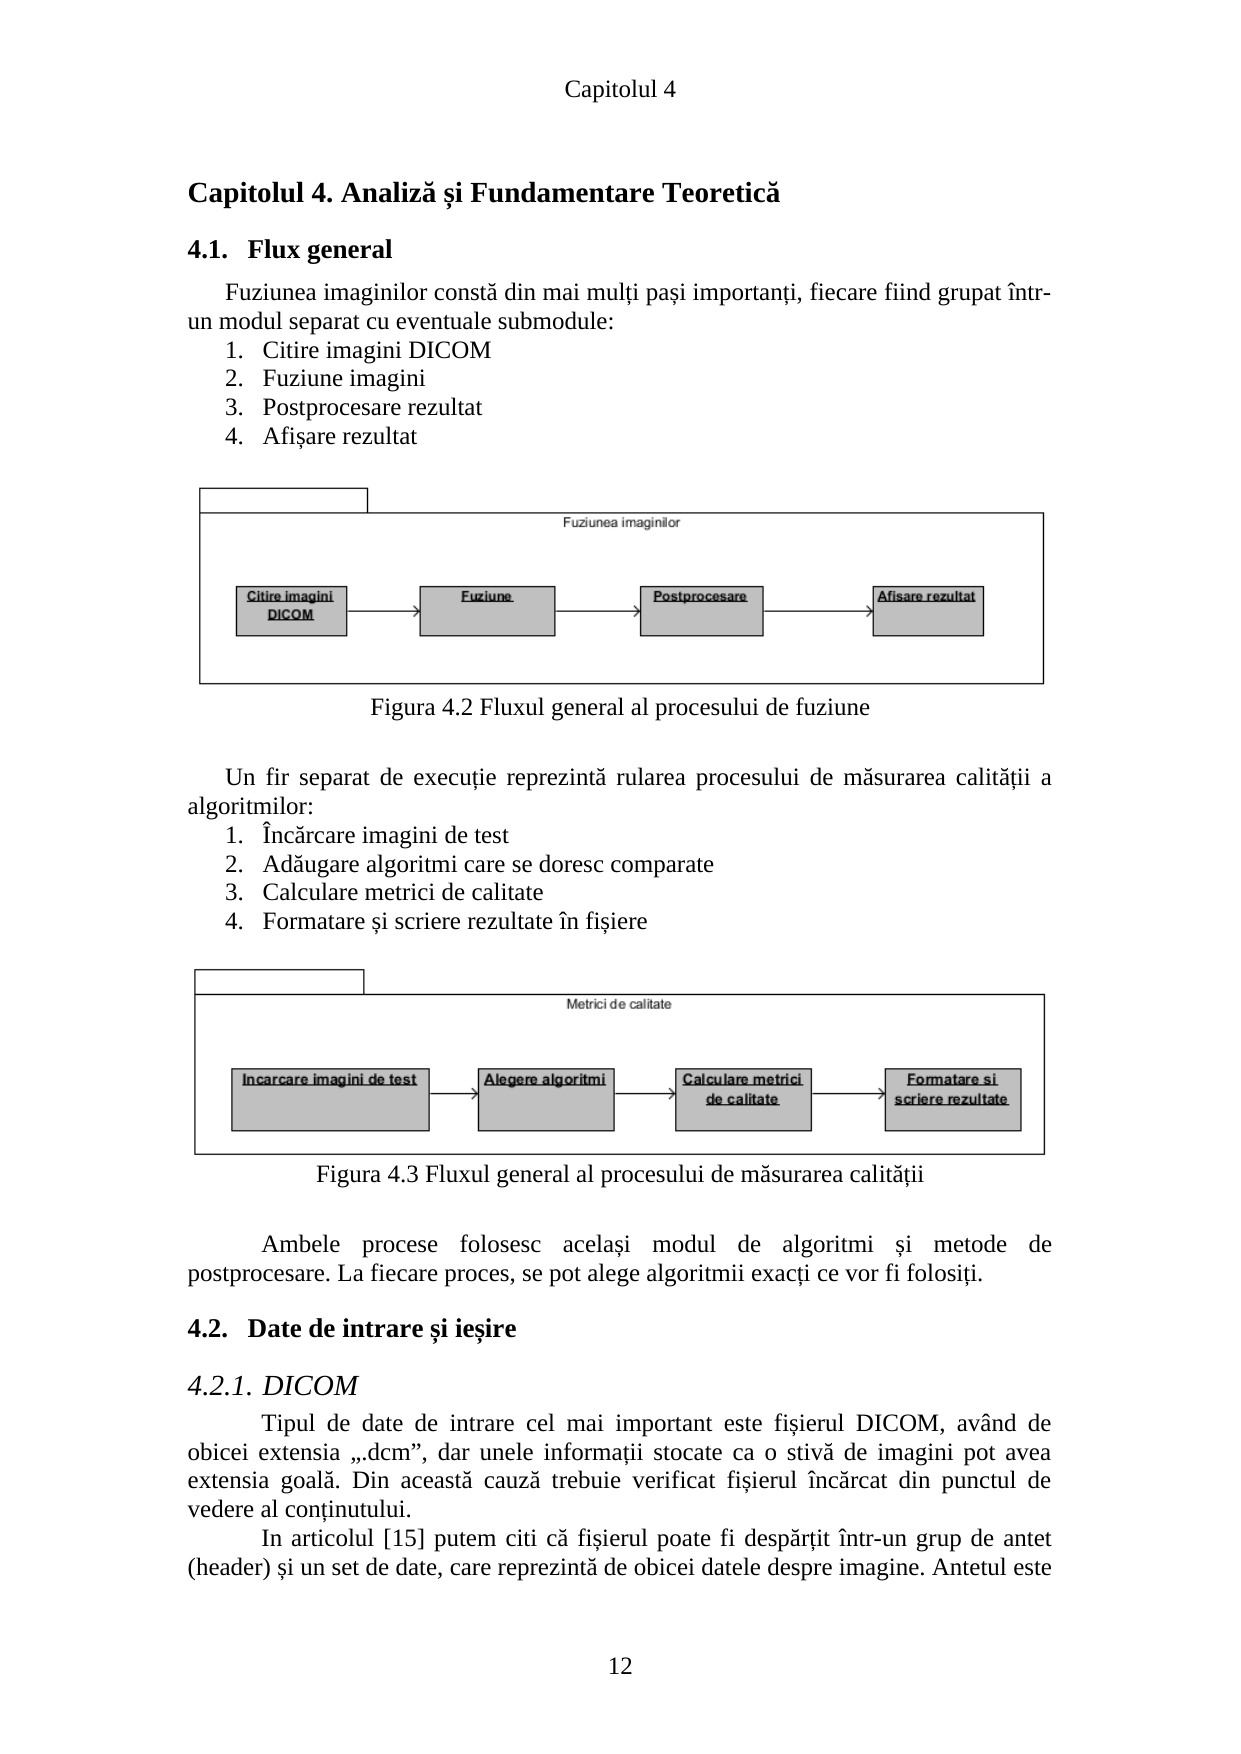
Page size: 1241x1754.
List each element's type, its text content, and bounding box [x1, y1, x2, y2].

subtitle Flux general [187, 233, 1053, 265]
list Calculare metrici de calitate [225, 877, 1053, 906]
picture [187, 478, 1054, 693]
text Un fir separat de execuție reprezintă rularea procesului de măsurarea calității a algoritmilor: [187, 762, 1053, 820]
list Postprocesare rezultat [225, 392, 1053, 421]
list Citire imagini DICOM [225, 335, 1053, 363]
text Ambele procese folosesc același modul de algoritmi și metode de postprocesare. La fiecare proces, se pot alege algoritmii exacți ce vor fi folosiți. [187, 1229, 1053, 1287]
list Adăugare algoritmi care se doresc comparate [225, 849, 1053, 877]
list Fuziune imagini [225, 363, 1053, 392]
list Încărcare imagini de test [225, 820, 1053, 849]
list Formatare și scriere rezultate în fișiere [225, 906, 1053, 935]
text Tipul de date de intrare cel mai important este fișierul DICOM, având de obicei extensia „.dcm”, dar unele informații stocate ca o stivă de imagini pot avea extensia goală. Din această cauză trebuie verificat fișierul încărcat din punctul de vedere al conținutului. [187, 1408, 1053, 1523]
subtitle Analiză și Fundamentare Teoretică [187, 175, 1053, 208]
subtitle Date de intrare și ieșire [187, 1312, 1053, 1343]
text Fuziunea imaginilor constă din mai mulți pași importanți, fiecare fiind grupat într-un modul separat cu eventuale submodule: [187, 277, 1053, 335]
list Afișare rezultat [225, 421, 1053, 450]
picture [187, 963, 1055, 1160]
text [187, 1523, 1053, 1581]
subtitle DICOM [187, 1368, 1053, 1402]
